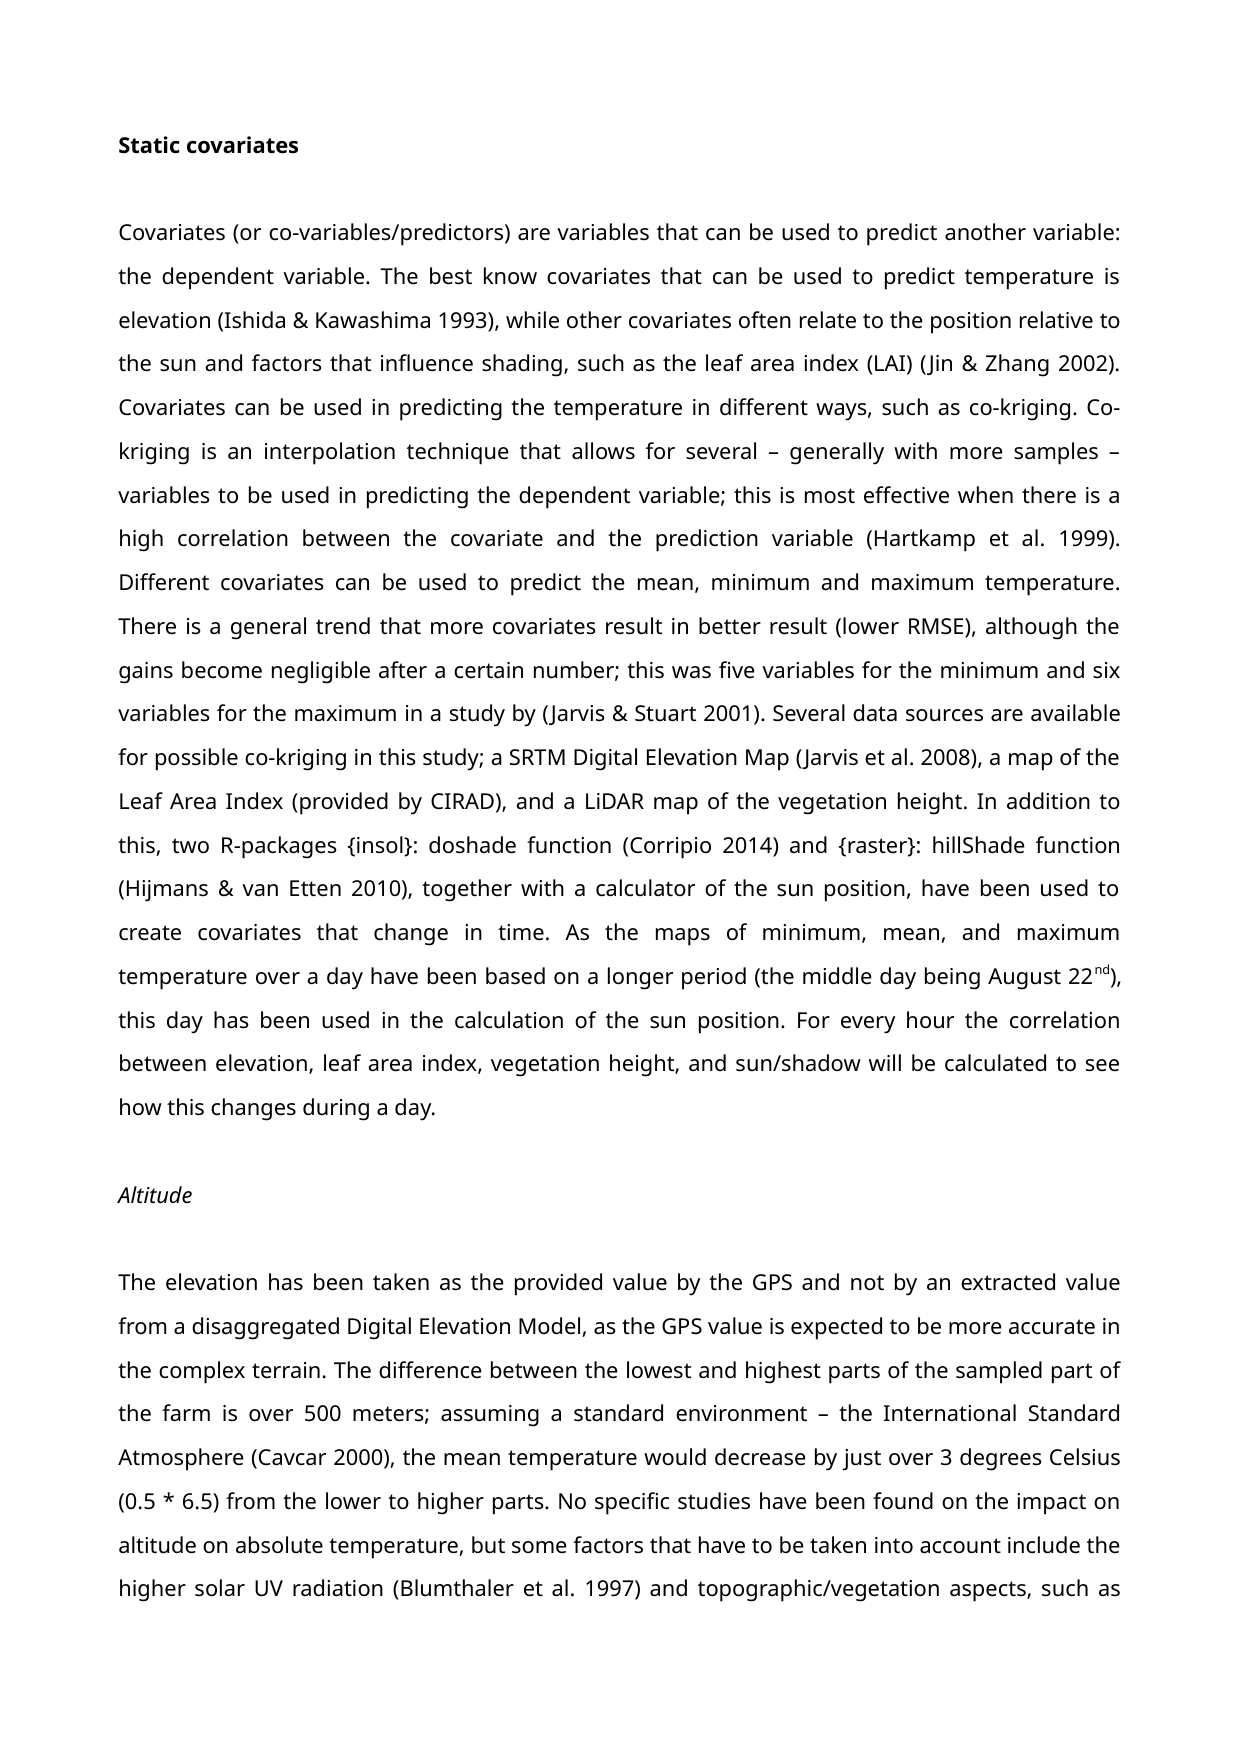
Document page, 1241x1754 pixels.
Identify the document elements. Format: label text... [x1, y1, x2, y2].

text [118, 1256, 1122, 1606]
text Altitude [118, 1168, 1122, 1212]
text Covariates (or co-variables/predictors) are variables that can be used to predict another variable: the dependent variable. The best know covariates that can be used to predict temperature is elevation (Ishida & Kawashima 1993), while other covariates often relate to the position relative to the sun and factors that influence shading, such as the leaf area index (LAI) (Jin & Zhang 2002). Covariates can be used in predicting the temperature in different ways, such as co-kriging. Co-kriging is an interpolation technique that allows for several – generally with more samples – variables to be used in predicting the dependent variable; this is most effective when there is a high correlation between the covariate and the prediction variable (Hartkamp et al. 1999). Different covariates can be used to predict the mean, minimum and maximum temperature. There is a general trend that more covariates result in better result (lower RMSE), although the gains become negligible after a certain number; this was five variables for the minimum and six variables for the maximum in a study by (Jarvis & Stuart 2001). Several data sources are available for possible co-kriging in this study; a SRTM Digital Elevation Map (Jarvis et al. 2008), a map of the Leaf Area Index (provided by CIRAD), and a LiDAR map of the vegetation height. In addition to this, two R-packages {insol}: doshade function (Corripio 2014) and {raster}: hillShade function (Hijmans & van Etten 2010), together with a calculator of the sun position, have been used to create covariates that change in time. As the maps of minimum, mean, and maximum temperature over a day have been based on a longer period (the middle day being August 22nd), this day has been used in the calculation of the sun position. For every hour the correlation between elevation, leaf area index, vegetation height, and sun/shadow will be calculated to see how this changes during a day. [118, 206, 1122, 1124]
text Static covariates [118, 118, 1122, 162]
